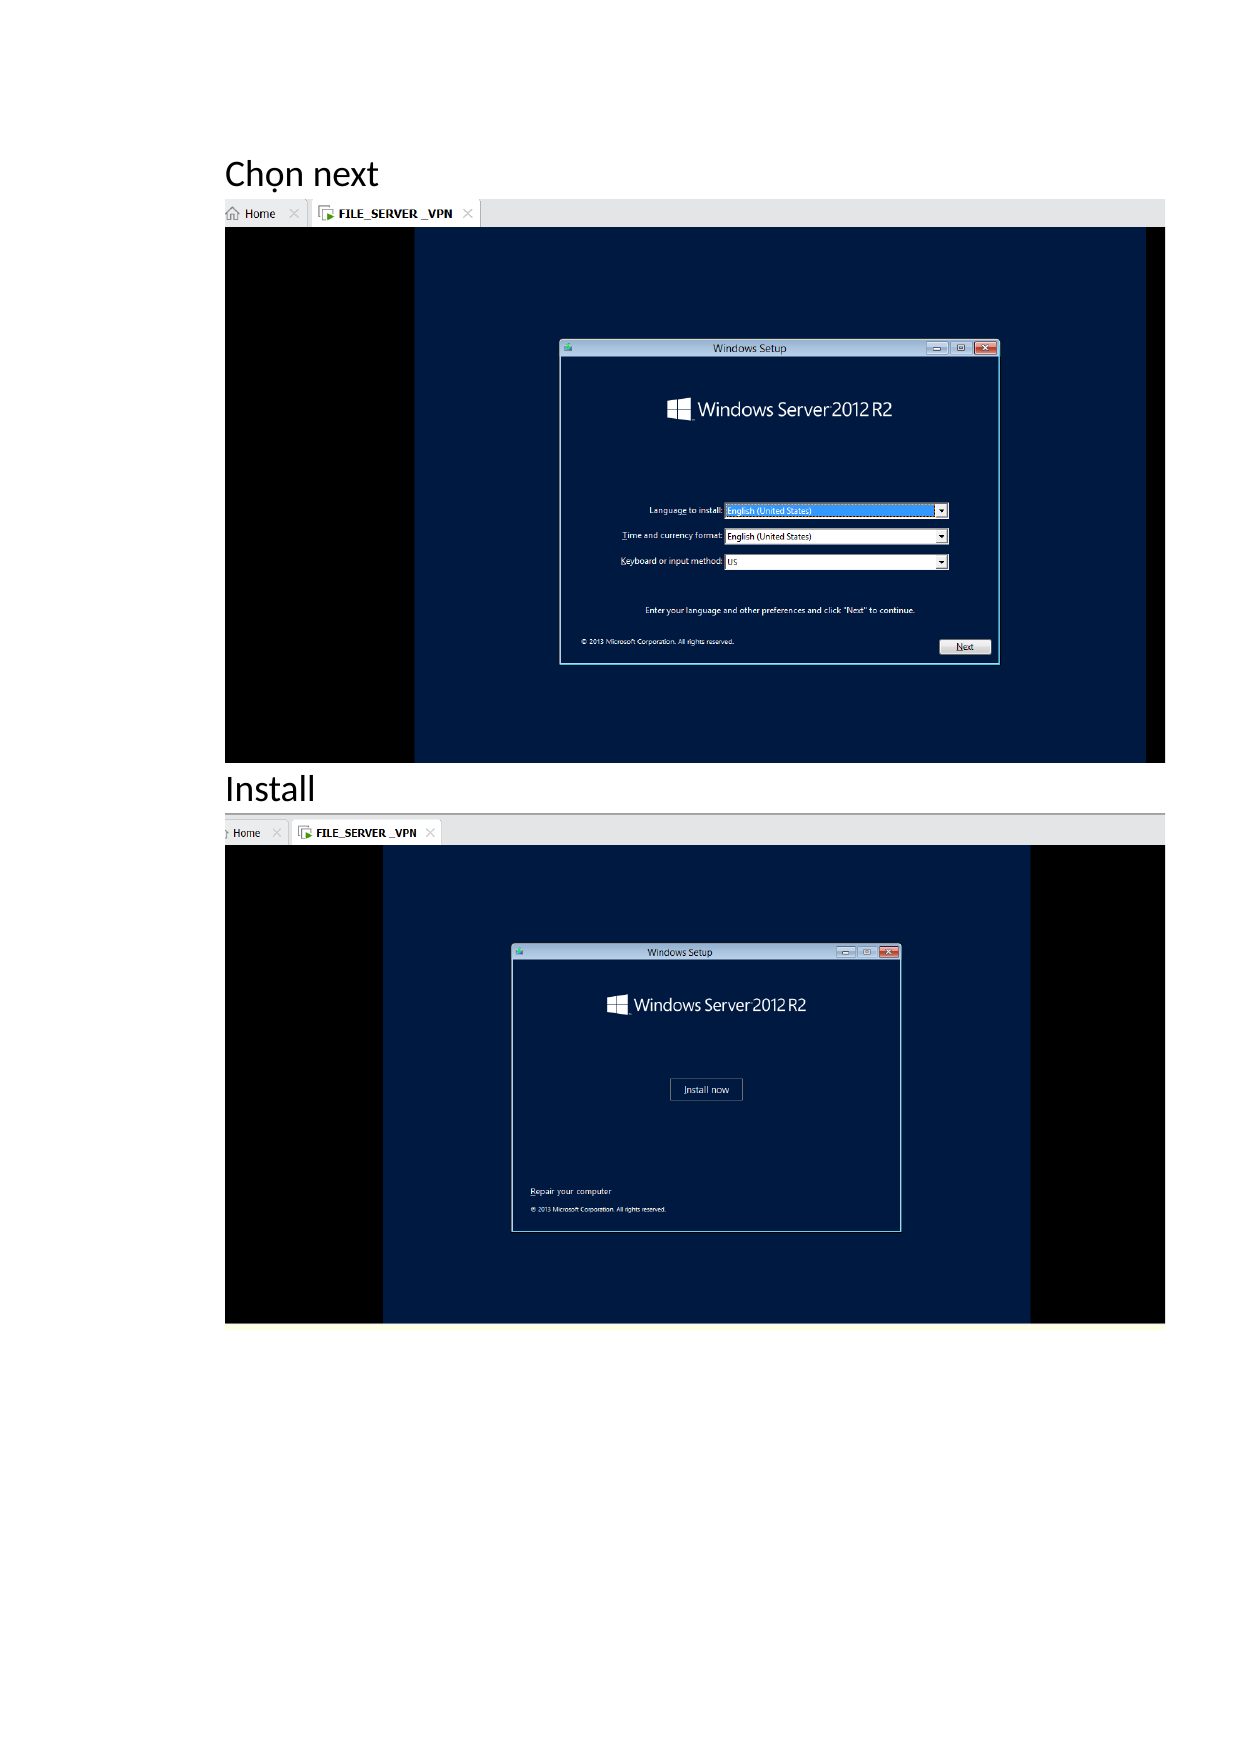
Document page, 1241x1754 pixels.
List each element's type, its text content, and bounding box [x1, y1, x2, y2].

picture [225, 813, 1166, 1330]
list Chọn next [225, 150, 1090, 196]
list Install [225, 764, 1090, 810]
picture [225, 199, 1166, 763]
